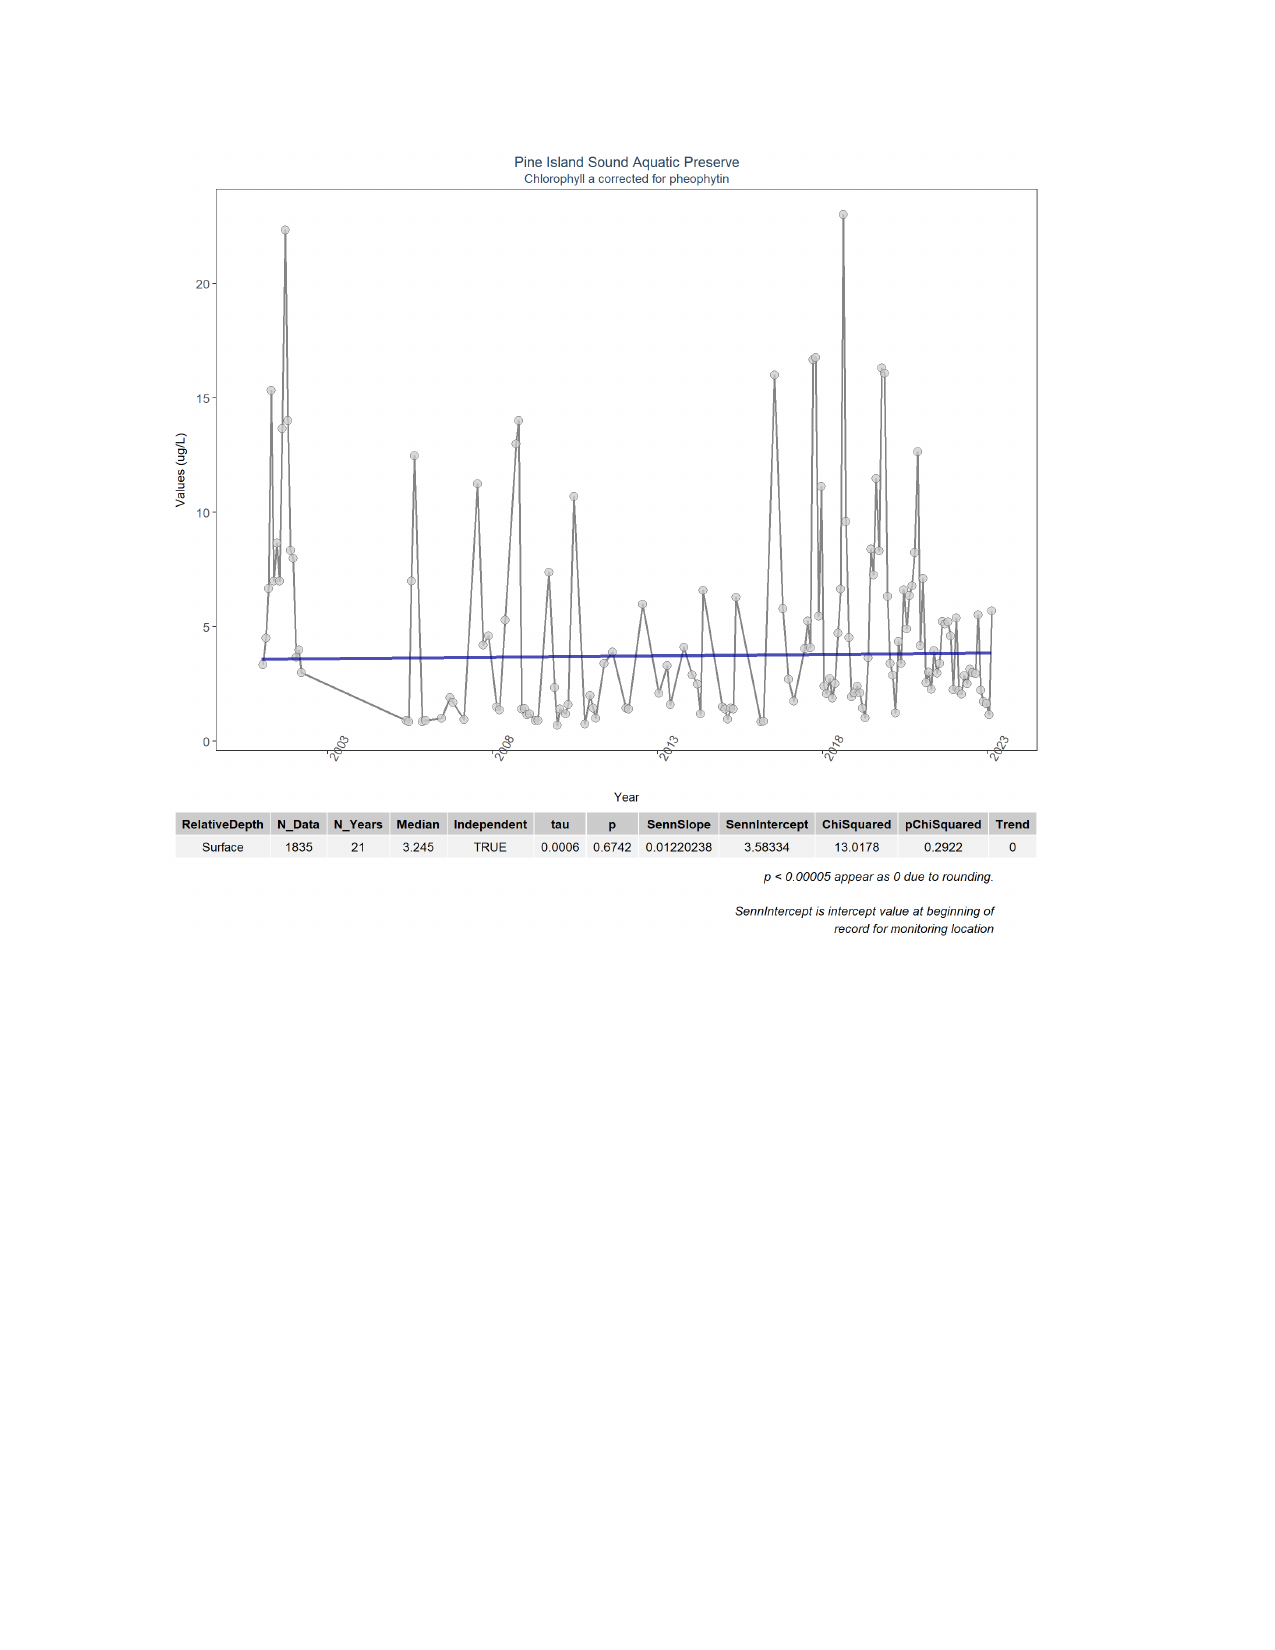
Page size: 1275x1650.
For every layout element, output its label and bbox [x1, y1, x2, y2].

picture [168, 150, 1044, 938]
